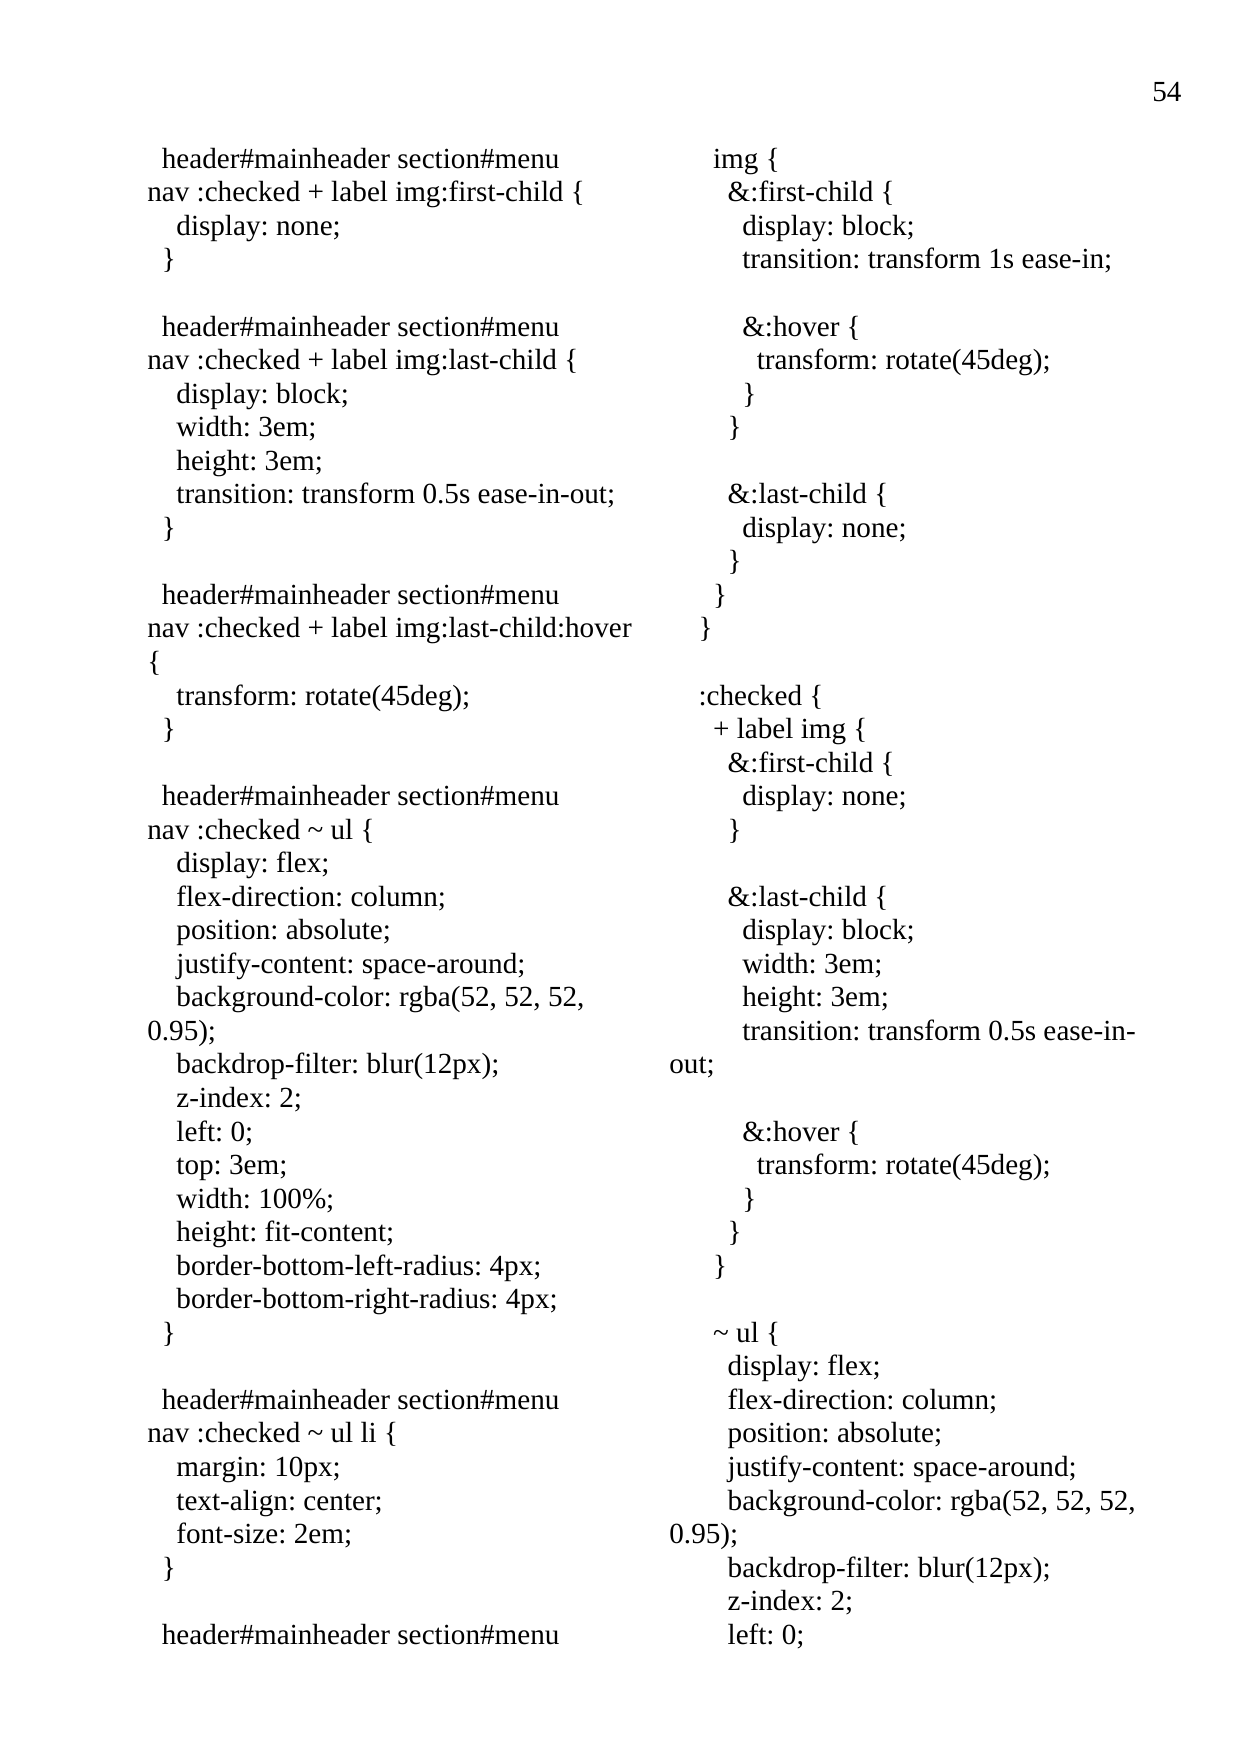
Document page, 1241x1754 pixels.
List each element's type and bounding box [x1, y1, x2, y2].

table_header [658, 141, 1180, 1650]
table_header [136, 141, 658, 1650]
